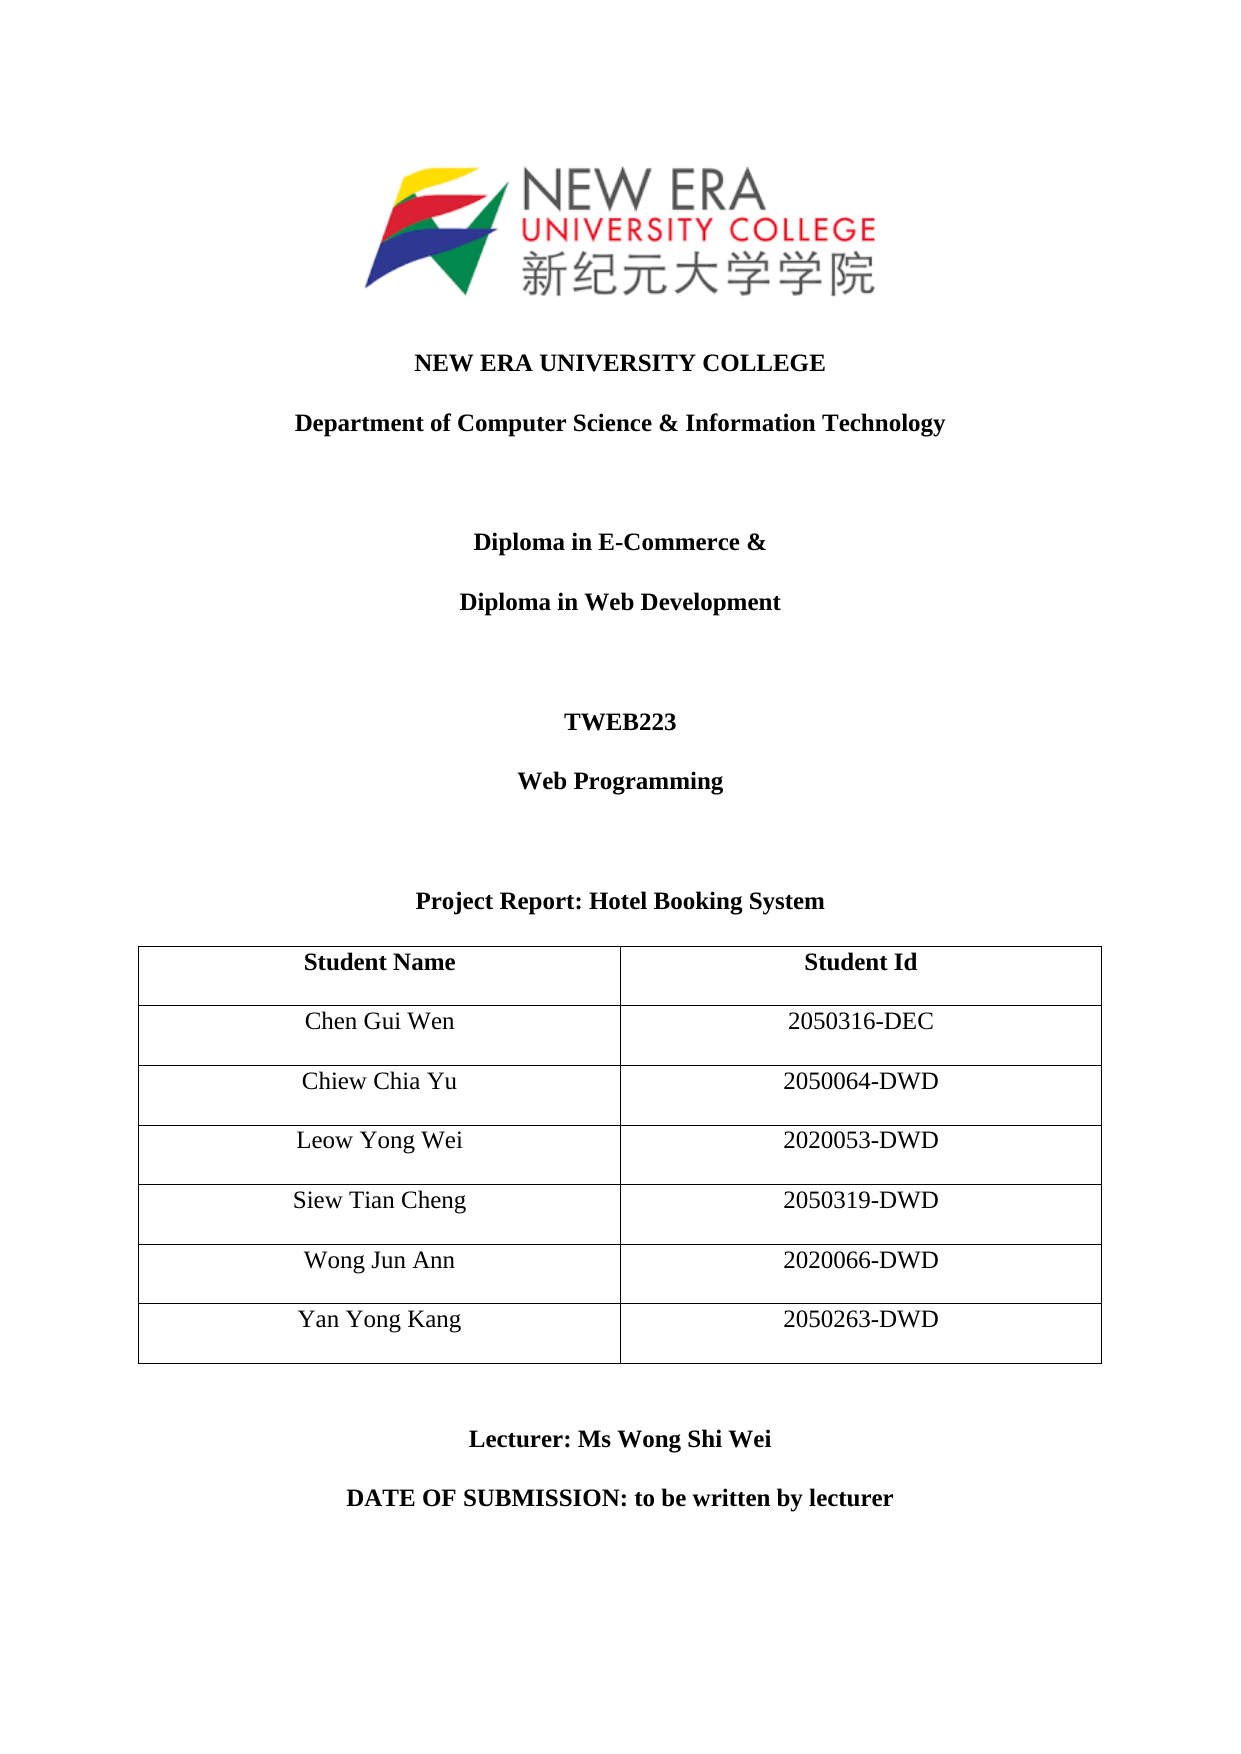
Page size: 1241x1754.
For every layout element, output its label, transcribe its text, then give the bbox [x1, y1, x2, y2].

text Lecturer: Ms Wong Shi Wei [150, 1424, 1090, 1452]
table_cell 2050064-DWD [621, 1066, 1101, 1124]
text Diploma in Web Development [150, 587, 1090, 616]
table_cell Leow Yong Wei [139, 1126, 620, 1184]
picture [338, 150, 902, 318]
text NEW ERA UNIVERSITY COLLEGE [150, 348, 1090, 377]
table_cell Chiew Chia Yu [139, 1066, 620, 1124]
table_cell Yan Yong Kang [139, 1304, 620, 1363]
table_cell 2050263-DWD [621, 1304, 1101, 1363]
text Project Report: Hotel Booking System [150, 886, 1090, 915]
table_header Student Id [621, 947, 1101, 1005]
table_cell 2050316-DEC [621, 1006, 1101, 1065]
text TWEB223 [150, 707, 1090, 735]
text Web Programming [150, 766, 1090, 795]
table_header Student Name [139, 947, 620, 1005]
table_cell Wong Jun Ann [139, 1245, 620, 1303]
text DATE OF SUBMISSION: to be written by lecturer [150, 1483, 1090, 1512]
text Diploma in E-Commerce & [150, 527, 1090, 556]
table_cell Chen Gui Wen [139, 1006, 620, 1065]
table_cell 2020066-DWD [621, 1245, 1101, 1303]
text Department of Computer Science & Information Technology [150, 408, 1090, 436]
table_cell 2020053-DWD [621, 1126, 1101, 1184]
table_cell 2050319-DWD [621, 1185, 1101, 1244]
table_cell Siew Tian Cheng [139, 1185, 620, 1244]
